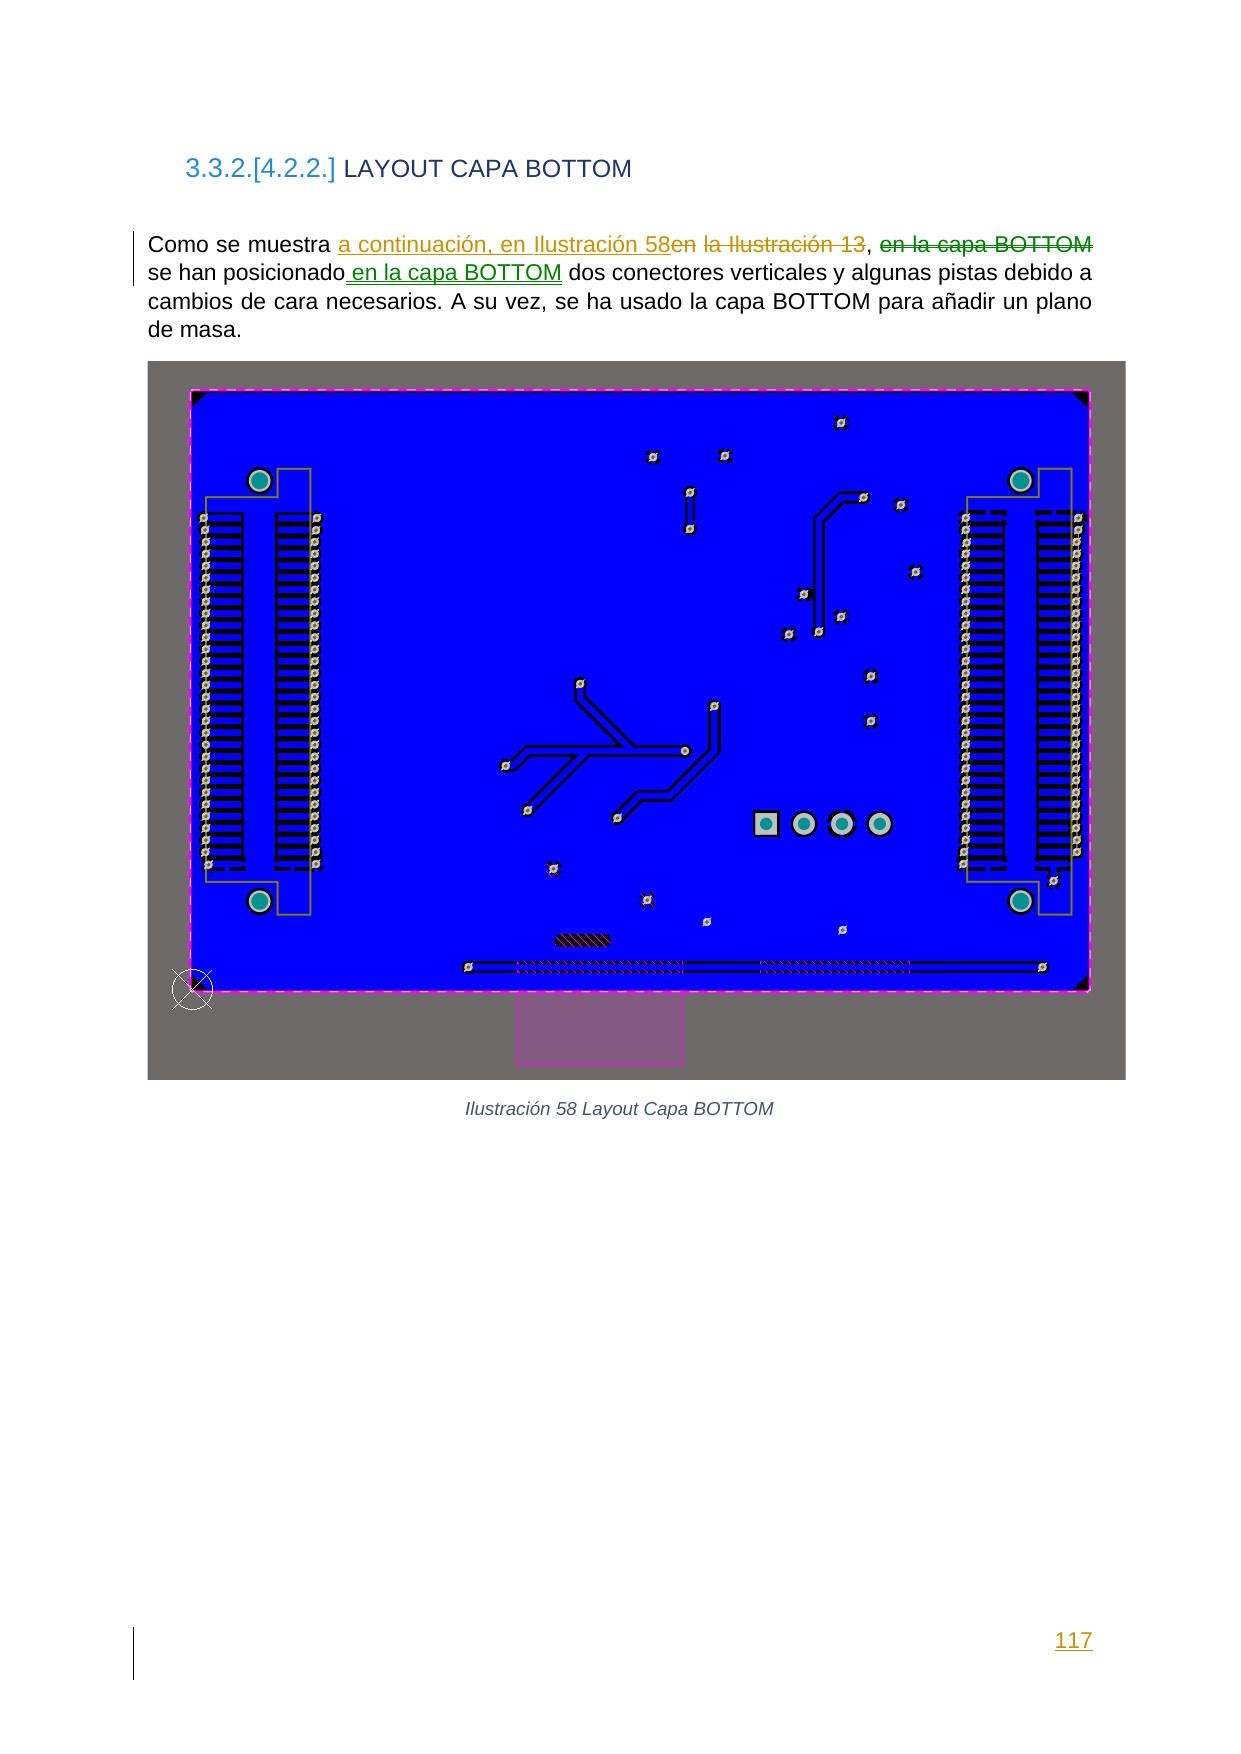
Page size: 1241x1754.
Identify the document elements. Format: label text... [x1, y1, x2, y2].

subtitle LAYOUT CAPA BOTTOM [185, 152, 1092, 183]
picture [147, 361, 1126, 1080]
text Como se muestra , se han posicionado dos conectores verticales y algunas pistas debido a cambios de cara necesarios. A su vez, se ha usado la capa BOTTOM para añadir un plano de masa. [148, 231, 1092, 342]
